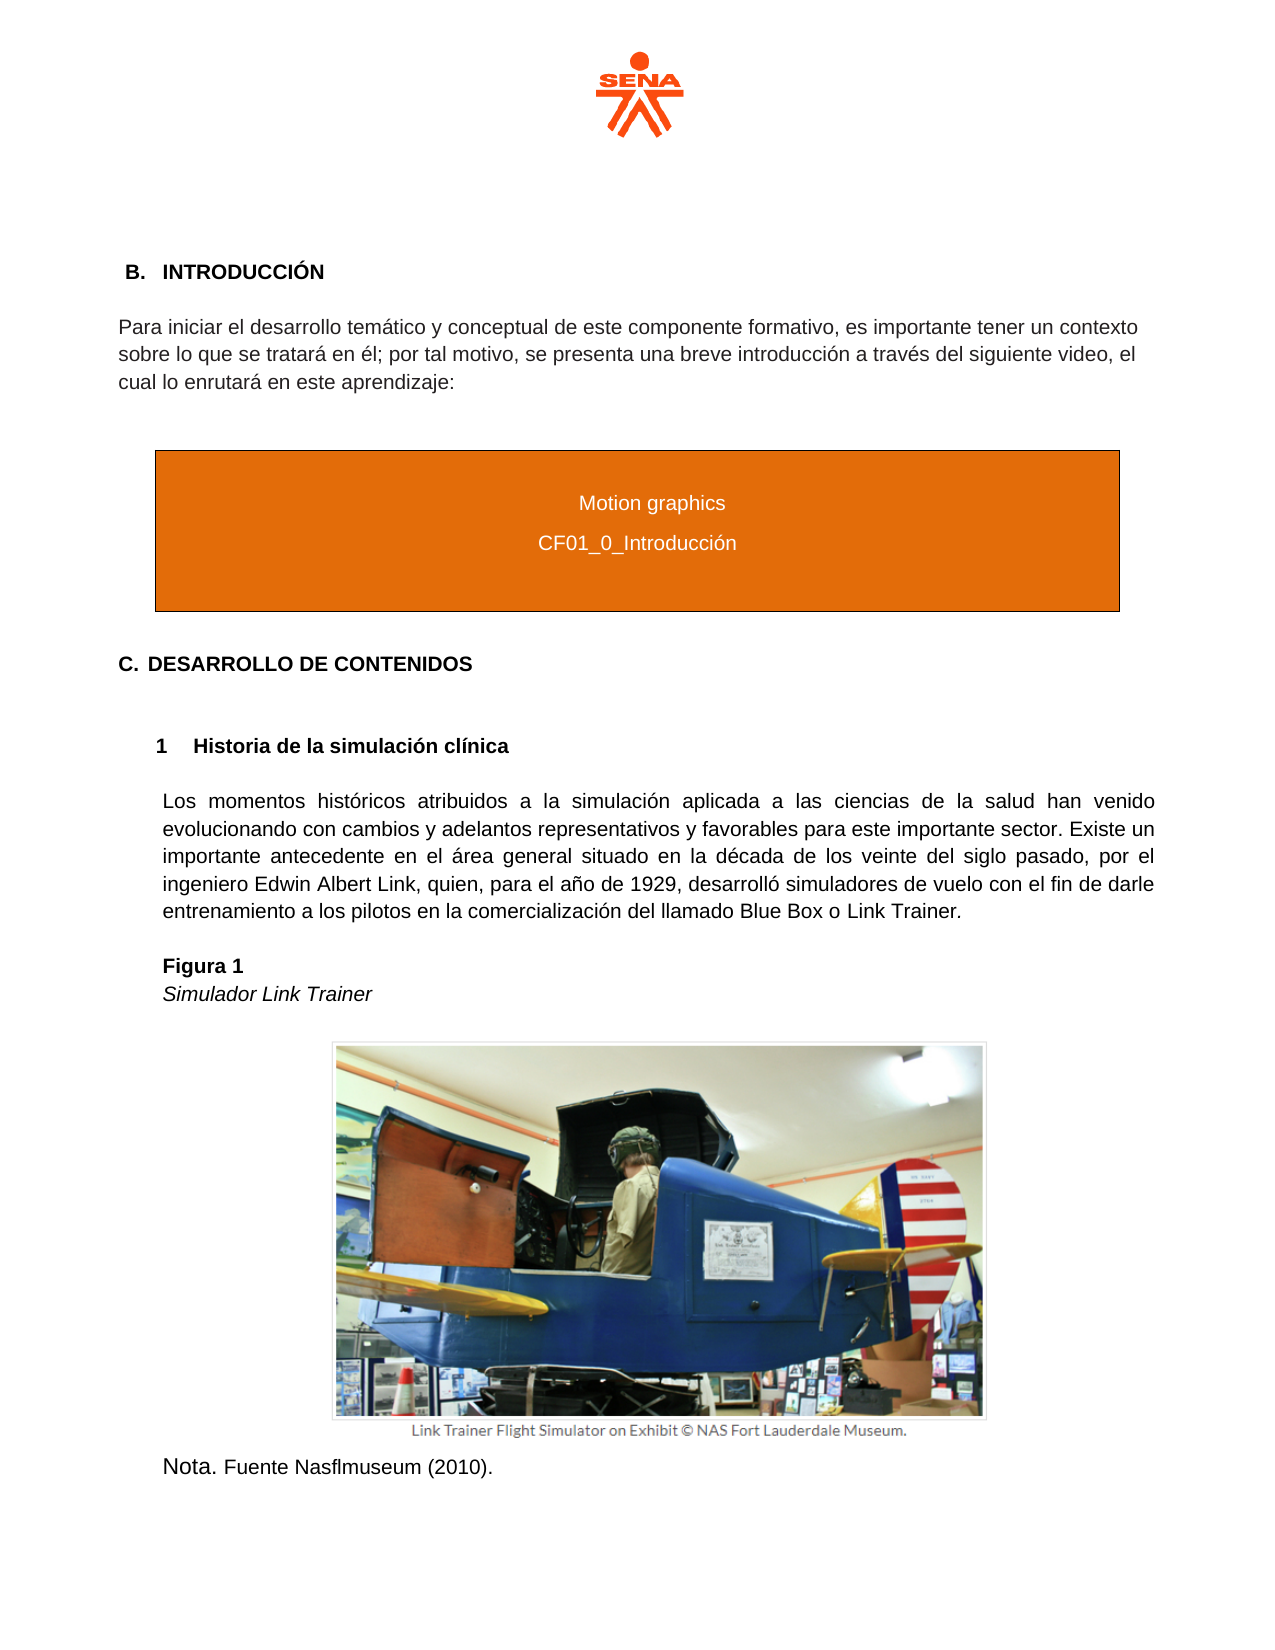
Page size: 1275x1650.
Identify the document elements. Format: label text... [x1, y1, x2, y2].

picture [322, 1036, 998, 1450]
text Figura 1 [162, 954, 1157, 978]
table_header Motion graphics CF01_0_Introducción [156, 451, 1119, 611]
list Historia de la simulación clínica [156, 734, 1157, 758]
list INTRODUCCIÓN [125, 260, 1157, 284]
picture [585, 48, 690, 142]
text Nota. Fuente Nasflmuseum (2010). [162, 1453, 1157, 1480]
list DESARROLLO DE CONTENIDOS [118, 652, 1157, 676]
text Los momentos históricos atribuidos a la simulación aplicada a las ciencias de la salud han venido evolucionando con cambios y adelantos representativos y favorables para este importante sector. Existe un importante antecedente en el área general situado en la década de los veinte del siglo pasado, por el ingeniero Edwin Albert Link, quien, para el año de 1929, desarrolló simuladores de vuelo con el fin de darle entrenamiento a los pilotos en la comercialización del llamado Blue Box o Link Trainer. [162, 789, 1157, 923]
text Para iniciar el desarrollo temático y conceptual de este componente formativo, es importante tener un contexto sobre lo que se tratará en él; por tal motivo, se presenta una breve introducción a través del siguiente video, el cual lo enrutará en este aprendizaje: [118, 315, 1157, 394]
text Simulador Link Trainer [162, 982, 1157, 1006]
